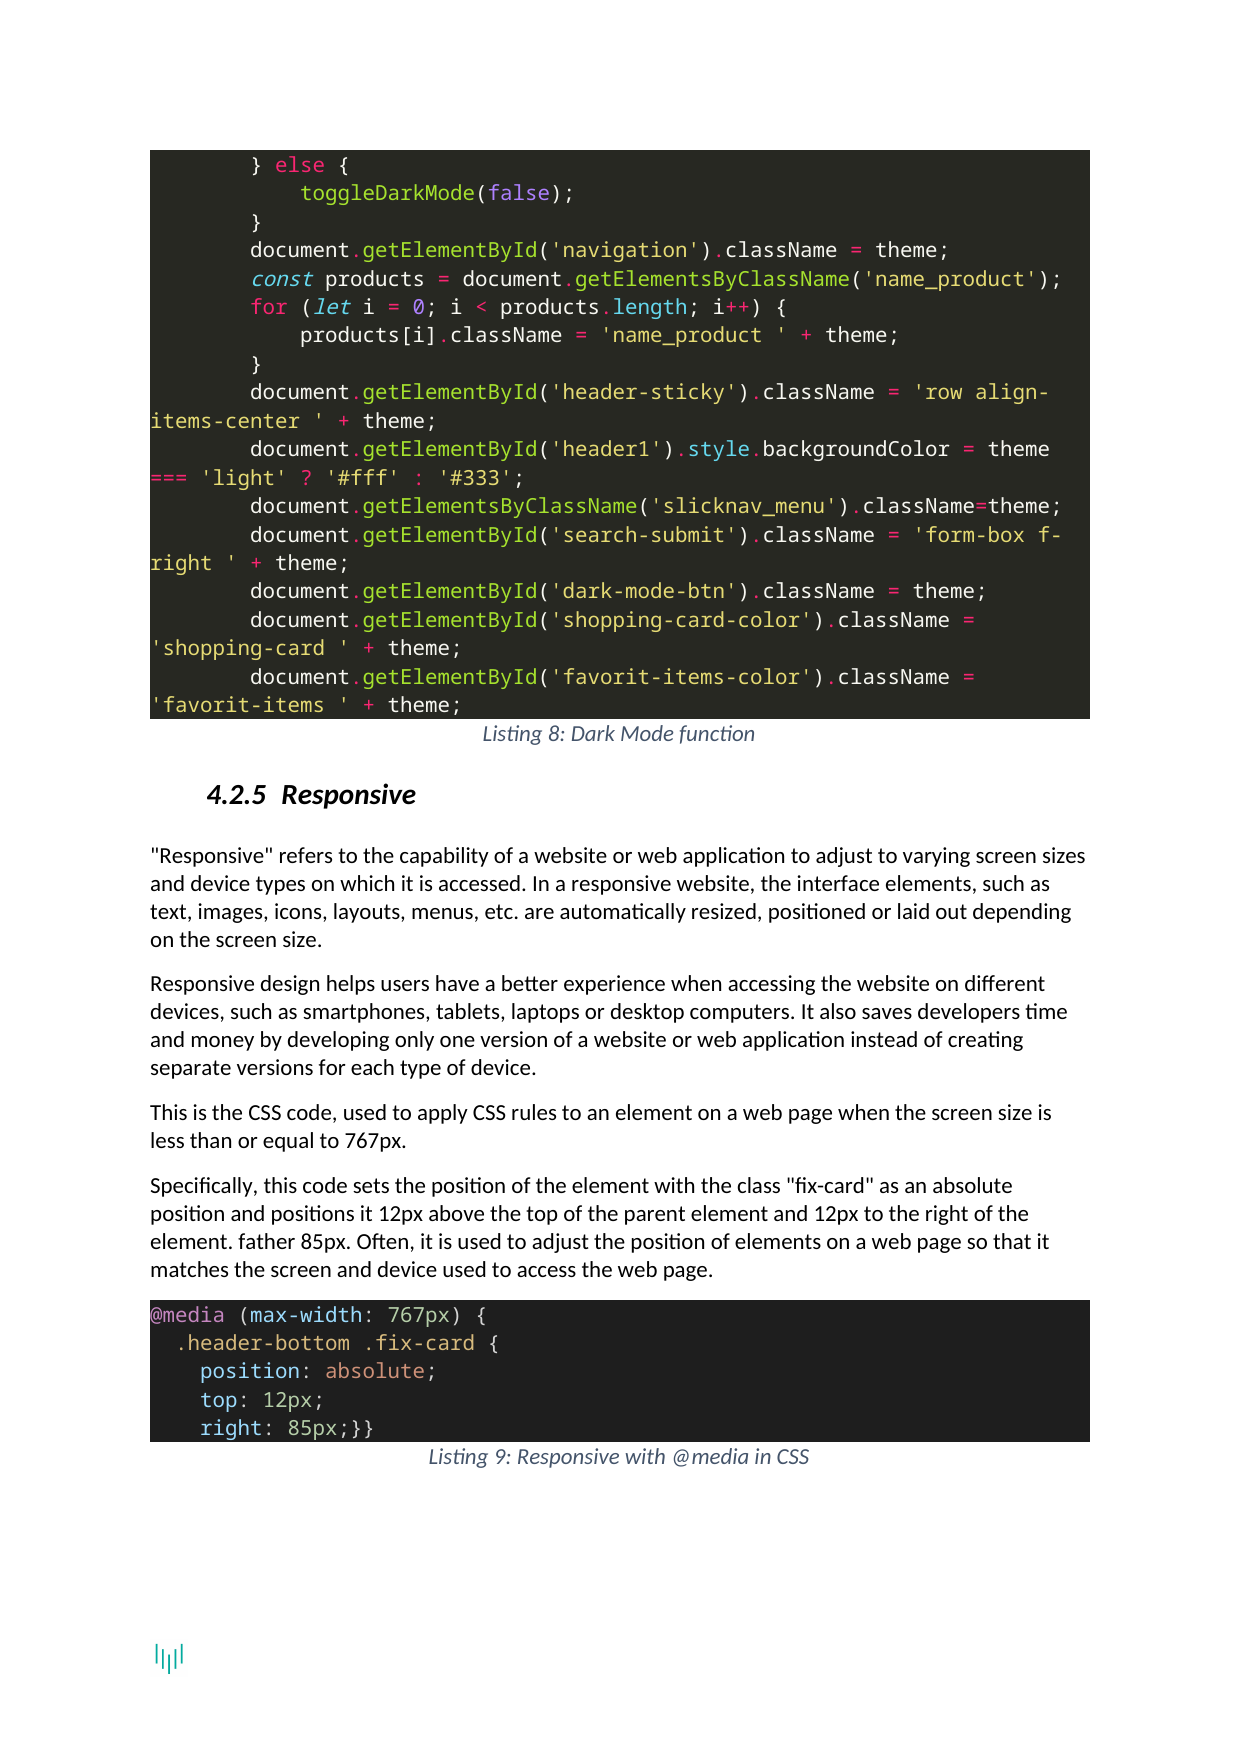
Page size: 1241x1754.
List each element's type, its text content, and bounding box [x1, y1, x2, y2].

text This is the CSS code, used to apply CSS rules to an element on a web page when the screen size is less than or equal to 767px. [150, 1098, 1090, 1154]
text document.getElementById('search-submit').className = 'form-box f-right ' + theme; [150, 520, 1090, 577]
text document.getElementById('shopping-card-color').className = 'shopping-card ' + theme; [150, 605, 1090, 662]
text "Responsive" refers to the capability of a website or web application to adjust to varying screen sizes and device types on which it is accessed. In a responsive website, the interface elements, such as text, images, icons, layouts, menus, etc. are automatically resized, positioned or laid out depending on the screen size. [150, 841, 1090, 953]
text document.getElementsByClassName('slicknav_menu').className=theme; [150, 491, 1090, 520]
text toggleDarkMode(false); [150, 178, 1090, 207]
text position: absolute; [150, 1357, 1090, 1385]
text for (let i = 0; i < products.length; i++) { [150, 292, 1090, 321]
text document.getElementById('header1').style.backgroundColor = theme === 'light' ? '#fff' : '#333'; [150, 434, 1090, 491]
text @media (max-width: 767px) { [150, 1300, 1090, 1328]
text document.getElementById('navigation').className = theme; [150, 235, 1090, 264]
text right: 85px;}} [150, 1413, 1090, 1442]
text } [150, 207, 1090, 235]
subtitle Responsive [206, 776, 1090, 812]
text } [150, 349, 1090, 377]
text products[i].className = 'name_product ' + theme; [150, 321, 1090, 349]
text top: 12px; [150, 1385, 1090, 1413]
text document.getElementById('header-sticky').className = 'row align-items-center ' + theme; [150, 377, 1090, 434]
text .header-bottom .fix-card { [150, 1328, 1090, 1357]
text Specifically, this code sets the position of the element with the class "fix-card" as an absolute position and positions it 12px above the top of the parent element and 12px to the right of the element. father 85px. Often, it is used to adjust the position of elements on a web page so that it matches the screen and device used to access the web page. [150, 1171, 1090, 1283]
text } else { [150, 150, 1090, 178]
text Listing 8: Dark Mode function [150, 719, 1090, 747]
text document.getElementById('favorit-items-color').className = 'favorit-items ' + theme; [150, 662, 1090, 719]
text Responsive design helps users have a better experience when accessing the website on different devices, such as smartphones, tablets, laptops or desktop computers. It also saves developers time and money by developing only one version of a website or web application instead of creating separate versions for each type of device. [150, 969, 1090, 1082]
text const products = document.getElementsByClassName('name_product'); [150, 264, 1090, 292]
text document.getElementById('dark-mode-btn').className = theme; [150, 577, 1090, 605]
picture [150, 1639, 188, 1677]
text Listing 9: Responsive with @media in CSS [150, 1442, 1090, 1470]
